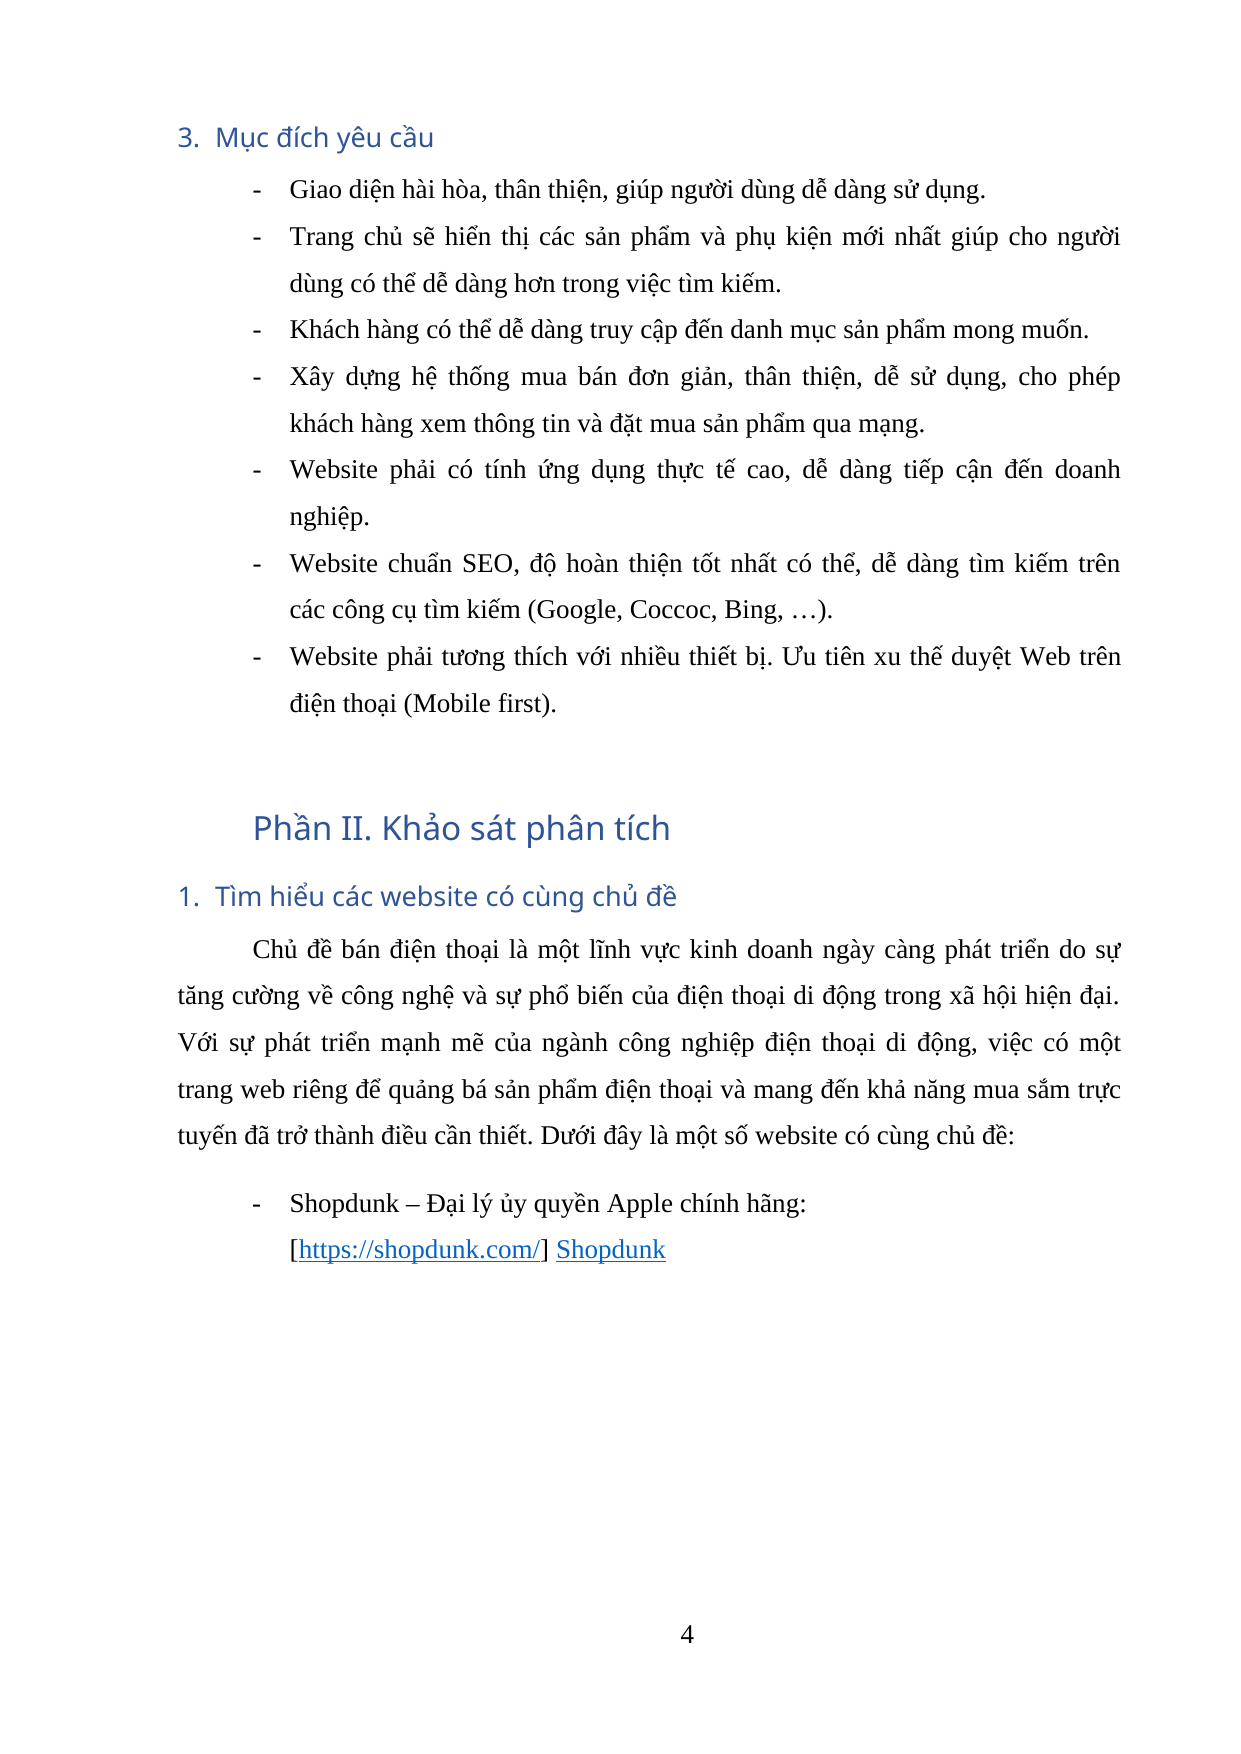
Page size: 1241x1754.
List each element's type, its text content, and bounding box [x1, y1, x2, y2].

list Khách hàng có thể dễ dàng truy cập đến danh mục sản phẩm mong muốn. [252, 313, 1122, 344]
subtitle Phần II. Khảo sát phân tích [177, 805, 1122, 851]
list Website phải có tính ứng dụng thực tế cao, dễ dàng tiếp cận đến doanh nghiệp. [252, 453, 1122, 531]
list [https://shopdunk.com/] Shopdunk [289, 1233, 1122, 1265]
list Website phải tương thích với nhiều thiết bị. Ưu tiên xu thế duyệt Web trên điện thoại (Mobile first). [252, 640, 1122, 718]
list Website chuẩn SEO, độ hoàn thiện tốt nhất có thể, dễ dàng tìm kiếm trên các công cụ tìm kiếm (Google, Coccoc, Bing, …). [252, 547, 1122, 624]
list Trang chủ sẽ hiển thị các sản phẩm và phụ kiện mới nhất giúp cho người dùng có thể dễ dàng hơn trong việc tìm kiếm. [252, 220, 1122, 298]
text Chủ đề bán điện thoại là một lĩnh vực kinh doanh ngày càng phát triển do sự tăng cường về công nghệ và sự phổ biến của điện thoại di động trong xã hội hiện đại. Với sự phát triển mạnh mẽ của ngành công nghiệp điện thoại di động, việc có một trang web riêng để quảng bá sản phẩm điện thoại và mang đến khả năng mua sắm trực tuyến đã trở thành điều cần thiết. Dưới đây là một số website có cùng chủ đề: [177, 933, 1122, 1151]
list Xây dựng hệ thống mua bán đơn giản, thân thiện, dễ sử dụng, cho phép khách hàng xem thông tin và đặt mua sản phẩm qua mạng. [252, 360, 1122, 438]
list Shopdunk – Đại lý ủy quyền Apple chính hãng: [252, 1187, 1122, 1218]
subtitle Tìm hiểu các website có cùng chủ đề [177, 877, 1122, 914]
subtitle Mục đích yêu cầu [177, 118, 1122, 155]
list Giao diện hài hòa, thân thiện, giúp người dùng dễ dàng sử dụng. [252, 173, 1122, 204]
